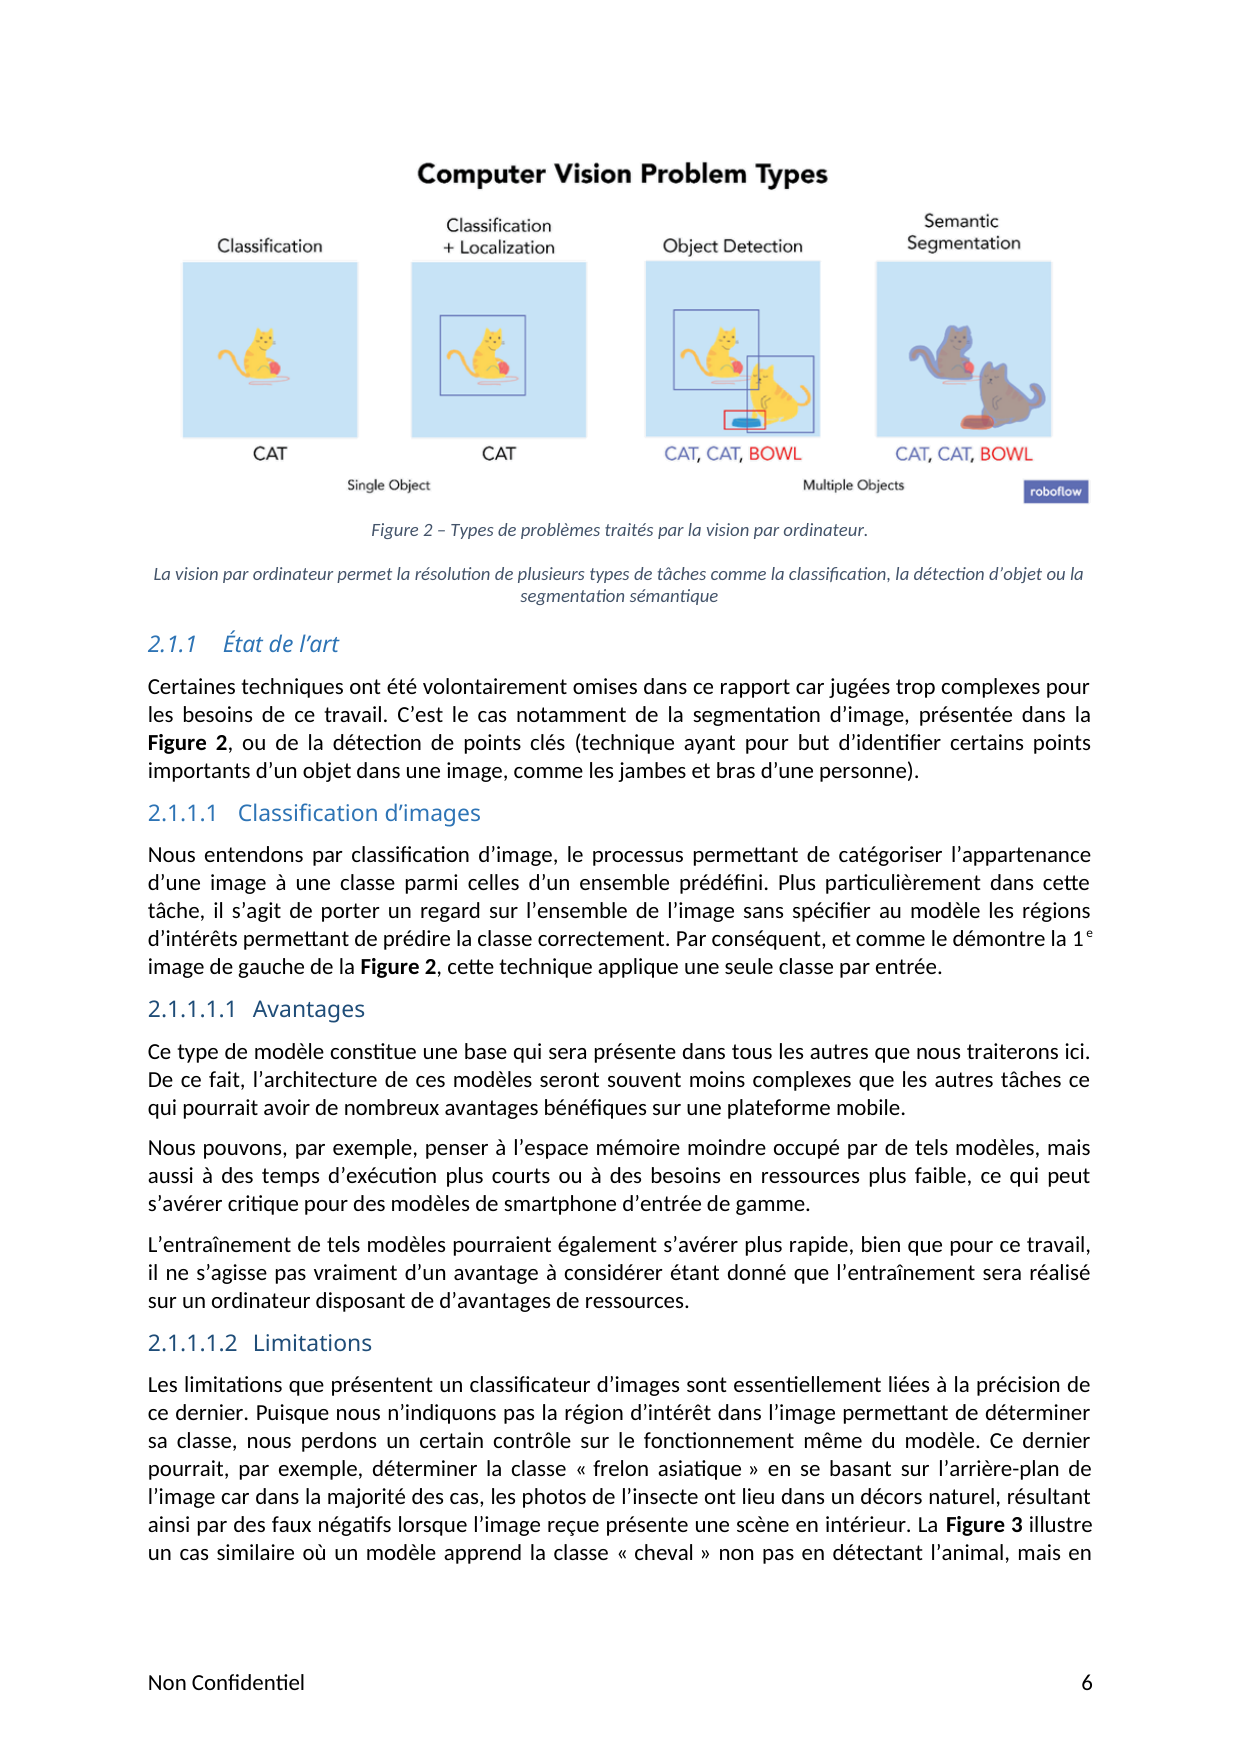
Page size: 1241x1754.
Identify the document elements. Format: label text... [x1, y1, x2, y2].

text L’entraînement de tels modèles pourraient également s’avérer plus rapide, bien que pour ce travail, il ne s’agisse pas vraiment d’un avantage à considérer étant donné que l’entraînement sera réalisé sur un ordinateur disposant de d’avantages de ressources. [148, 1230, 1093, 1314]
text Certaines techniques ont été volontairement omises dans ce rapport car jugées trop complexes pour les besoins de ce travail. C’est le cas notamment de la segmentation d’image, présentée dans la Figure 2, ou de la détection de points clés (technique ayant pour but d’identifier certains points importants d’un objet dans une image, comme les jambes et bras d’une personne). [148, 672, 1093, 784]
subtitle Avantages [148, 993, 1093, 1024]
text Figure 2 – Types de problèmes traités par la vision par ordinateur. [148, 518, 1093, 541]
text Nous pouvons, par exemple, penser à l’espace mémoire moindre occupé par de tels modèles, mais aussi à des temps d’exécution plus courts ou à des besoins en ressources plus faible, ce qui peut s’avérer critique pour des modèles de smartphone d’entrée de gamme. [148, 1133, 1093, 1217]
text La vision par ordinateur permet la résolution de plusieurs types de tâches comme la classification, la détection d’objet ou la segmentation sémantique [148, 562, 1093, 607]
subtitle Classification d’images [148, 797, 1093, 828]
picture [148, 147, 1092, 506]
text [148, 1370, 1093, 1566]
text Ce type de modèle constitue une base qui sera présente dans tous les autres que nous traiterons ici. De ce fait, l’architecture de ces modèles seront souvent moins complexes que les autres tâches ce qui pourrait avoir de nombreux avantages bénéfiques sur une plateforme mobile. [148, 1037, 1093, 1121]
subtitle État de l’art [148, 628, 1093, 659]
subtitle Limitations [148, 1326, 1093, 1358]
text Nous entendons par classification d’image, le processus permettant de catégoriser l’appartenance d’une image à une classe parmi celles d’un ensemble prédéfini. Plus particulièrement dans cette tâche, il s’agit de porter un regard sur l’ensemble de l’image sans spécifier au modèle les régions d’intérêts permettant de prédire la classe correctement. Par conséquent, et comme le démontre la 1e image de gauche de la Figure 2, cette technique applique une seule classe par entrée. [148, 840, 1093, 981]
